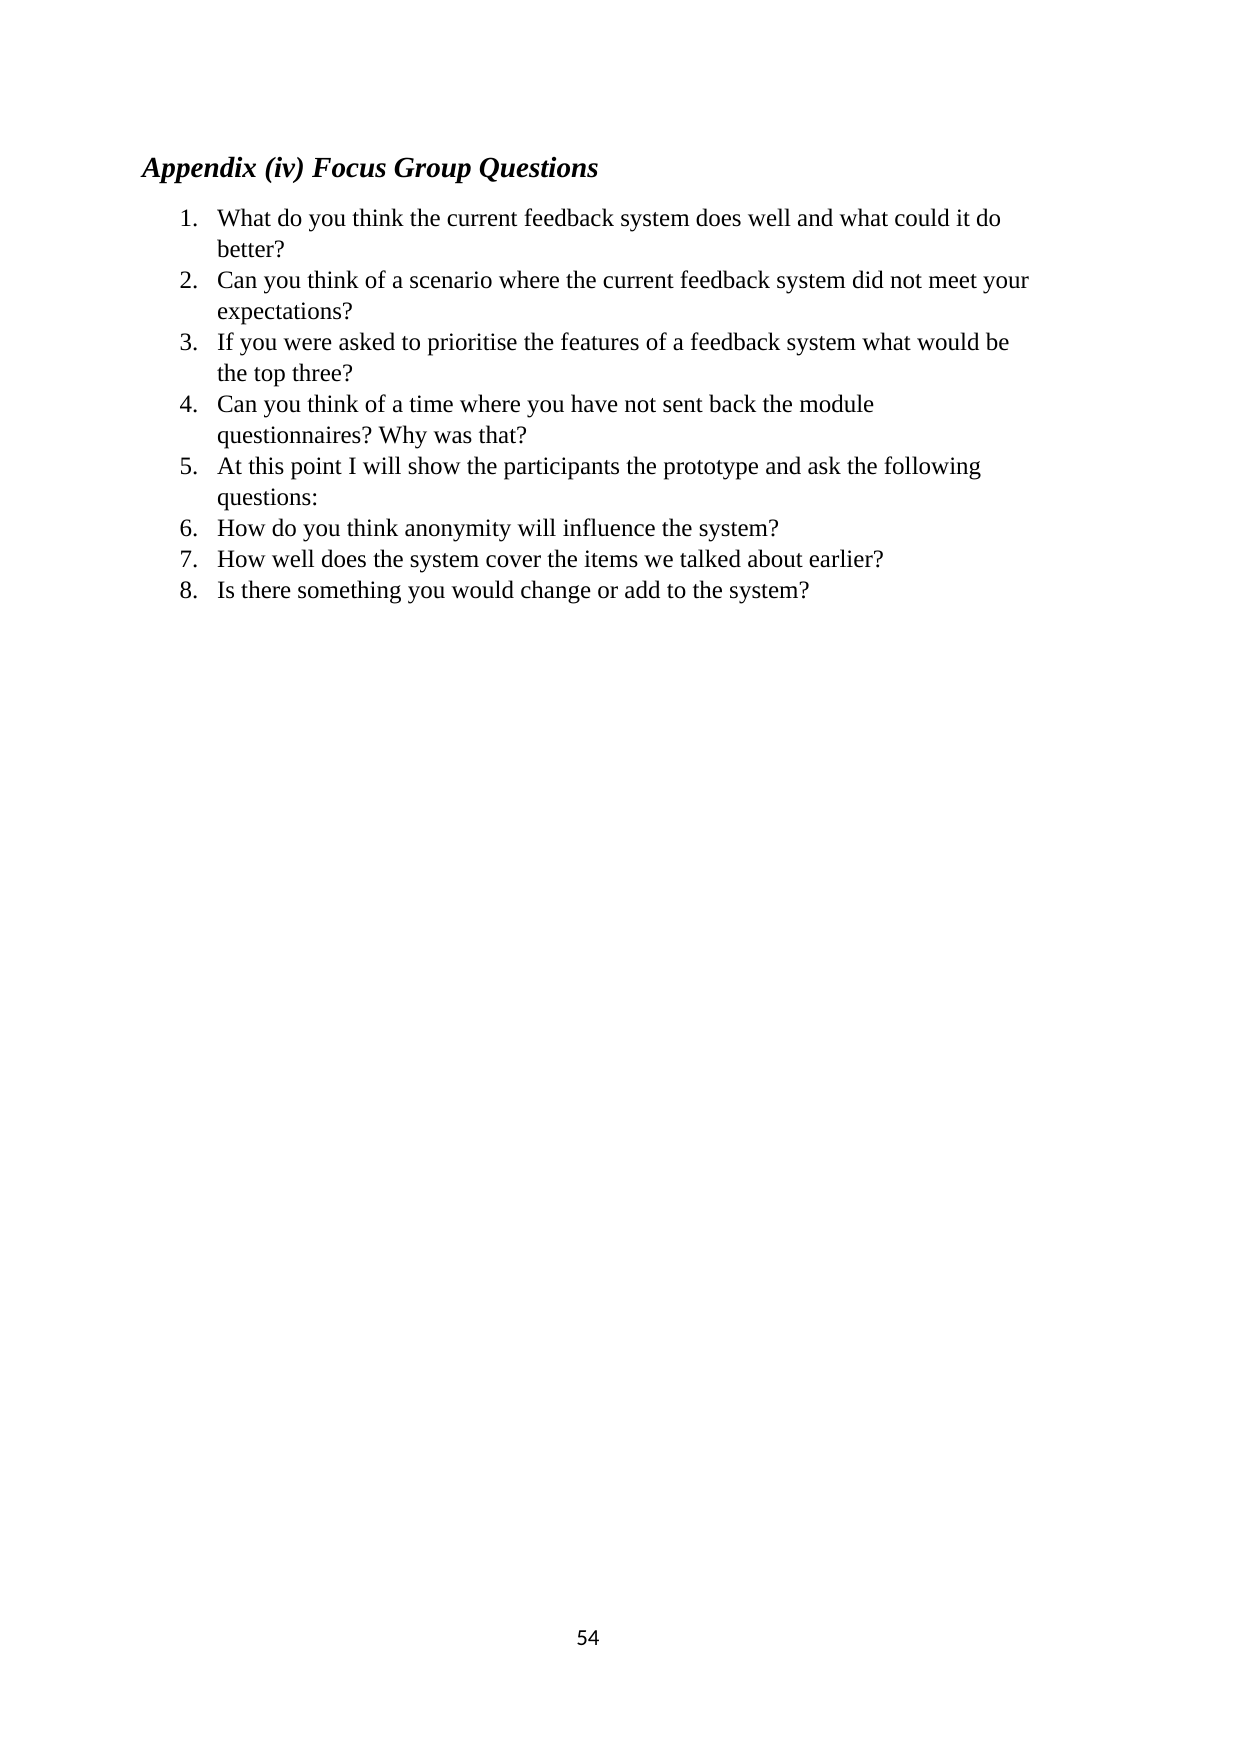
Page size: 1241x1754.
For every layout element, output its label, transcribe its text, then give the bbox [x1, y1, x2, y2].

list Can you think of a scenario where the current feedback system did not meet your expectations? [179, 265, 1033, 325]
list Can you think of a time where you have not sent back the module questionnaires? Why was that? [179, 389, 1033, 449]
list How well does the system cover the items we talked about earlier? [179, 544, 1033, 573]
list How do you think anonymity will influence the system? [179, 513, 1033, 542]
list If you were asked to prioritise the features of a feedback system what would be the top three? [179, 327, 1033, 387]
list What do you think the current feedback system does well and what could it do better? [179, 203, 1033, 263]
text Appendix (iv) Focus Group Questions [142, 150, 1033, 183]
list At this point I will show the participants the prototype and ask the following questions: [179, 451, 1033, 511]
list Is there something you would change or add to the system? [179, 575, 1033, 604]
